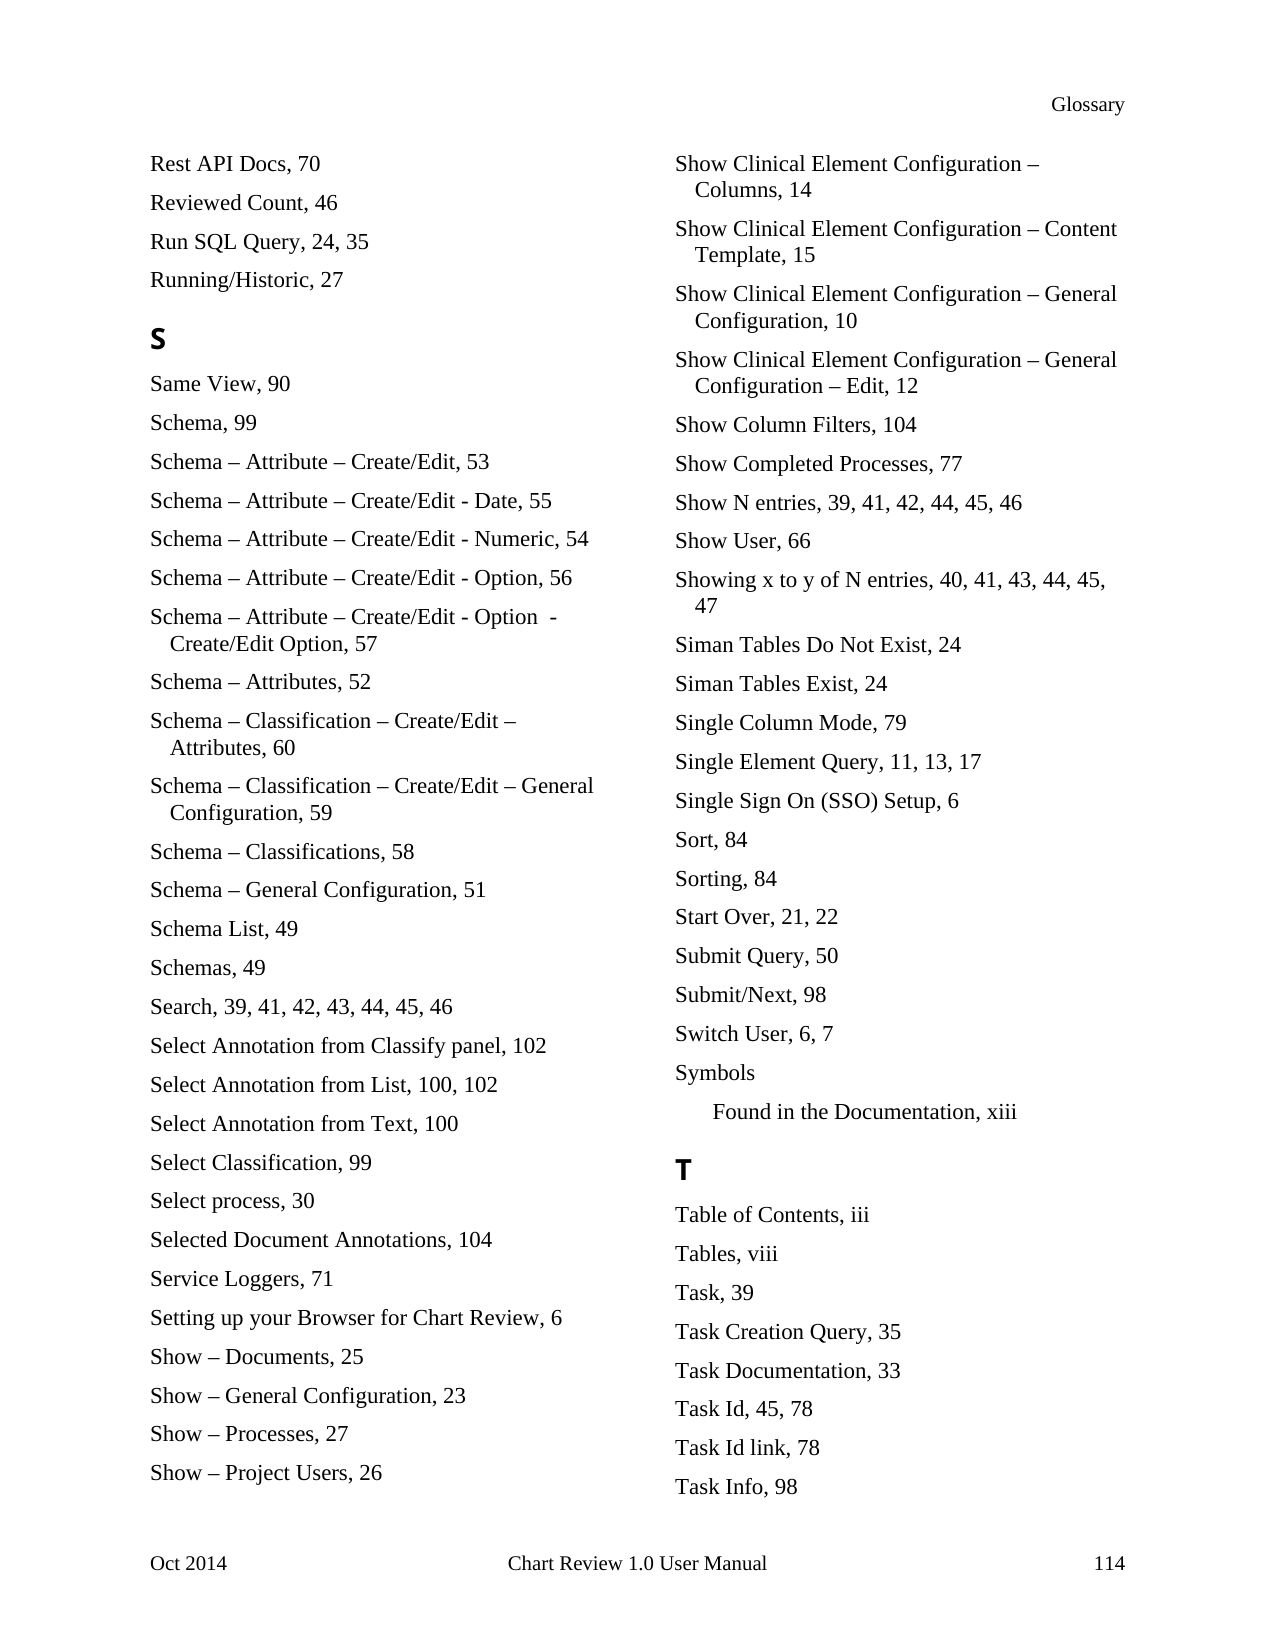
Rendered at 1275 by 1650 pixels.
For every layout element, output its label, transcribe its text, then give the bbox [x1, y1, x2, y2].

text Search, 39, 41, 42, 43, 44, 45, 46 [150, 993, 600, 1019]
text Schemas, 49 [150, 954, 600, 981]
text Schema, 99 [150, 409, 600, 435]
text Show Clinical Element Configuration – General Configuration – Edit, 12 [675, 346, 1125, 398]
subtitle T [675, 1149, 1125, 1189]
text Show Column Filters, 104 [675, 411, 1125, 437]
text Running/Historic, 27 [150, 267, 600, 293]
text Found in the Documentation, xiii [712, 1098, 1125, 1124]
text Reviewed Count, 46 [150, 189, 600, 215]
text Show – Processes, 27 [150, 1421, 600, 1447]
text Service Loggers, 71 [150, 1265, 600, 1291]
text Schema – Attribute – Create/Edit, 53 [150, 448, 600, 474]
subtitle S [150, 318, 600, 358]
text Table of Contents, iii [675, 1201, 1125, 1228]
text Show – Documents, 25 [150, 1343, 600, 1369]
text Siman Tables Exist, 24 [675, 670, 1125, 697]
text Schema – Classification – Create/Edit – General Configuration, 59 [150, 772, 600, 825]
text Sort, 84 [675, 826, 1125, 852]
text Schema List, 49 [150, 915, 600, 942]
text Rest API Docs, 70 [150, 150, 600, 176]
text Single Element Query, 11, 13, 17 [675, 748, 1125, 774]
text Single Sign On (SSO) Setup, 6 [675, 787, 1125, 813]
text Showing x to y of N entries, 40, 41, 43, 44, 45, 47 [675, 566, 1125, 619]
text Show Completed Processes, 77 [675, 450, 1125, 476]
text Sorting, 84 [675, 864, 1125, 891]
text Show Clinical Element Configuration – Columns, 14 [675, 150, 1125, 203]
text Show Clinical Element Configuration – General Configuration, 10 [675, 280, 1125, 333]
text Schema – Classifications, 58 [150, 838, 600, 864]
text Select Annotation from Classify panel, 102 [150, 1032, 600, 1058]
text Setting up your Browser for Chart Review, 6 [150, 1304, 600, 1330]
text Same View, 90 [150, 370, 600, 396]
text Schema – Attribute – Create/Edit - Numeric, 54 [150, 526, 600, 552]
text Task Id, 45, 78 [675, 1396, 1125, 1422]
text Symbols [675, 1059, 1125, 1085]
text Schema – Attribute – Create/Edit - Option, 56 [150, 564, 600, 591]
text Show – General Configuration, 23 [150, 1382, 600, 1408]
text Start Over, 21, 22 [675, 903, 1125, 930]
text Run SQL Query, 24, 35 [150, 228, 600, 254]
text Selected Document Annotations, 104 [150, 1226, 600, 1253]
text Task Info, 98 [675, 1473, 1125, 1499]
text Schema – General Configuration, 51 [150, 877, 600, 903]
text Task Documentation, 33 [675, 1357, 1125, 1383]
text Select Classification, 99 [150, 1148, 600, 1175]
text Switch User, 6, 7 [675, 1020, 1125, 1046]
text Select Annotation from List, 100, 102 [150, 1071, 600, 1097]
text Task Creation Query, 35 [675, 1318, 1125, 1344]
text Siman Tables Do Not Exist, 24 [675, 631, 1125, 658]
text Show – Project Users, 26 [150, 1459, 600, 1486]
text Schema – Attributes, 52 [150, 668, 600, 695]
text Task Id link, 78 [675, 1434, 1125, 1461]
text Submit/Next, 98 [675, 981, 1125, 1007]
text Single Column Mode, 79 [675, 709, 1125, 736]
text Tables, viii [675, 1240, 1125, 1266]
text Schema – Attribute – Create/Edit - Option - Create/Edit Option, 57 [150, 603, 600, 656]
text Show Clinical Element Configuration – Content Template, 15 [675, 215, 1125, 268]
text Select process, 30 [150, 1187, 600, 1214]
text Schema – Classification – Create/Edit – Attributes, 60 [150, 707, 600, 760]
text Select Annotation from Text, 100 [150, 1110, 600, 1136]
text Submit Query, 50 [675, 942, 1125, 969]
text Schema – Attribute – Create/Edit - Date, 55 [150, 487, 600, 513]
text Show N entries, 39, 41, 42, 44, 45, 46 [675, 488, 1125, 515]
text Task, 39 [675, 1279, 1125, 1305]
text Show User, 66 [675, 527, 1125, 554]
